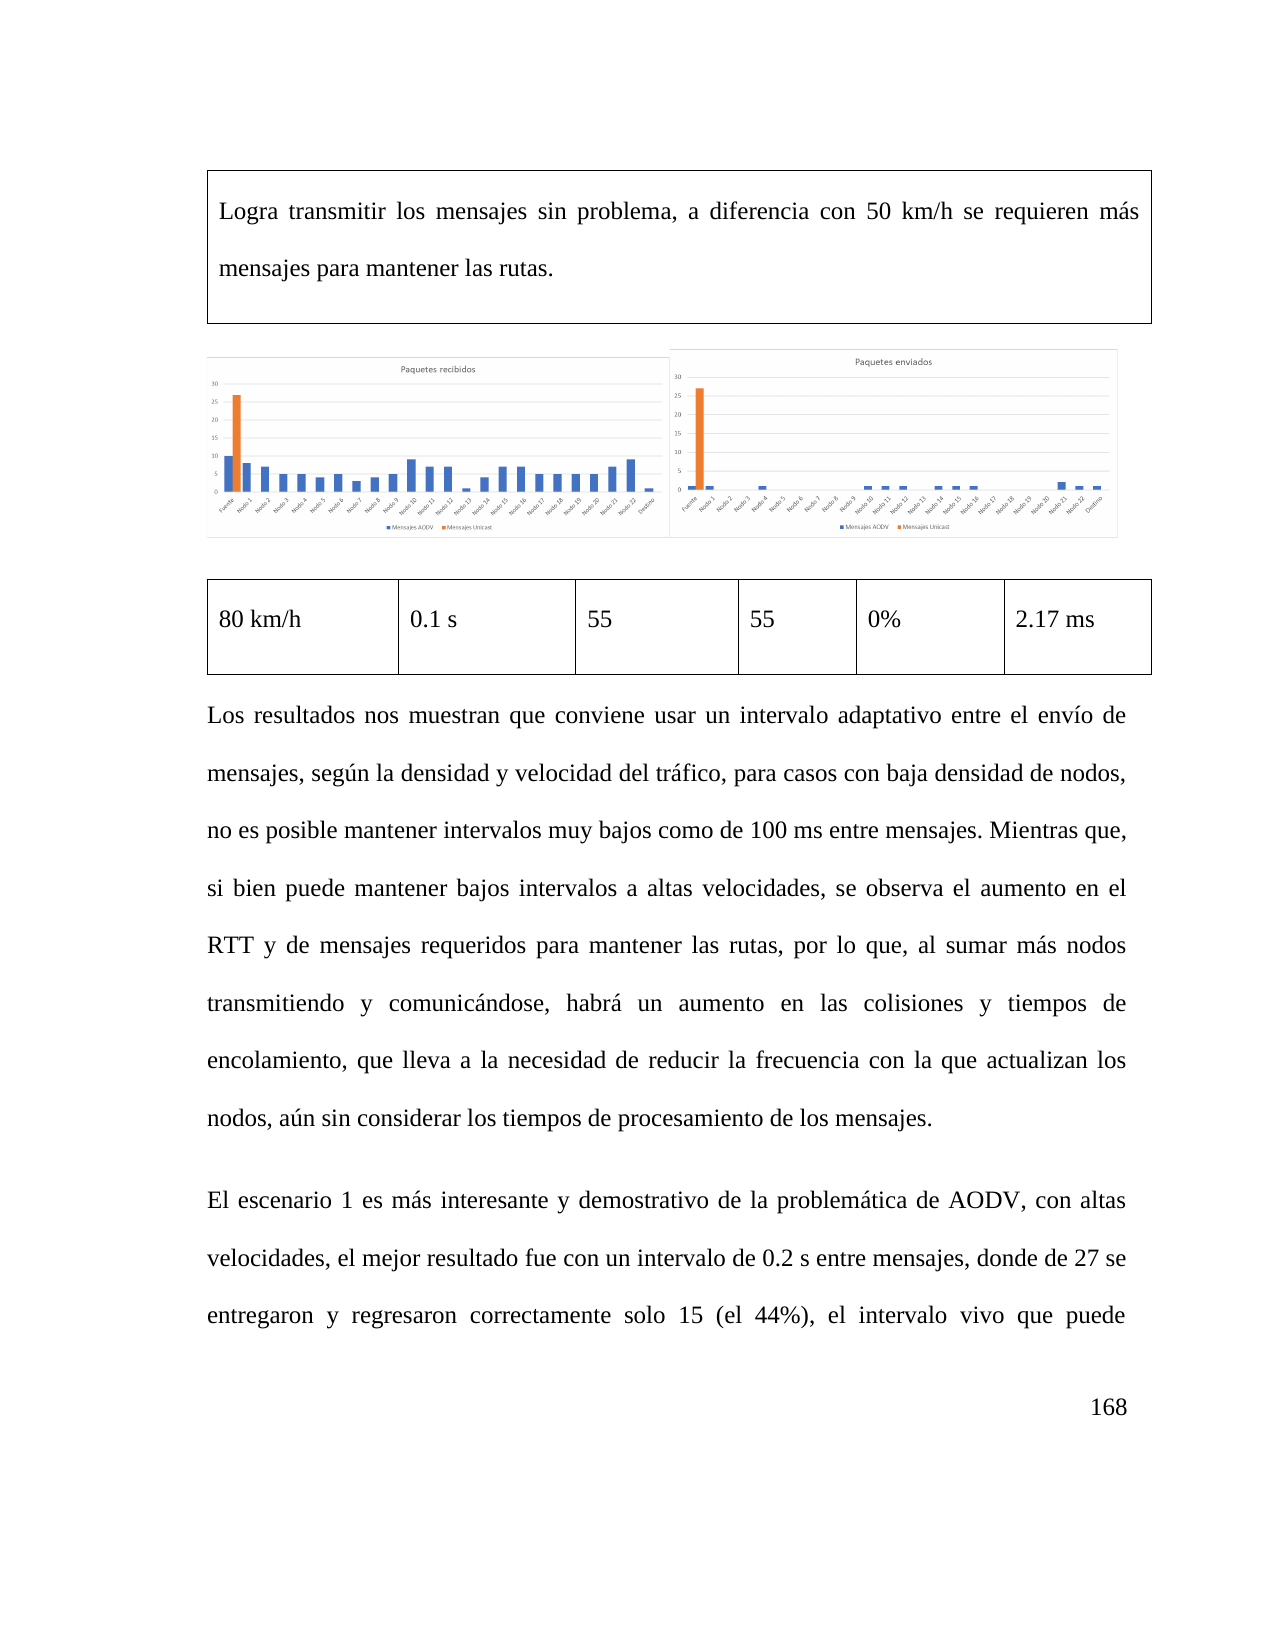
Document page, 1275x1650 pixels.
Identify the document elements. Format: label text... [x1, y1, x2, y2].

text Los resultados nos muestran que conviene usar un intervalo adaptativo entre el envío de mensajes, según la densidad y velocidad del tráfico, para casos con baja densidad de nodos, no es posible mantener intervalos muy bajos como de 100 ms entre mensajes. Mientras que, si bien puede mantener bajos intervalos a altas velocidades, se observa el aumento en el RTT y de mensajes requeridos para mantener las rutas, por lo que, al sumar más nodos transmitiendo y comunicándose, habrá un aumento en las colisiones y tiempos de encolamiento, que lleva a la necesidad de reducir la frecuencia con la que actualizan los nodos, aún sin considerar los tiempos de procesamiento de los mensajes. [207, 700, 1127, 1132]
table_header 80 km/h [208, 580, 398, 674]
picture [206, 349, 1118, 538]
table_cell Logra transmitir los mensajes sin problema, a diferencia con 50 km/h se requieren más mensajes para mantener las rutas. [208, 171, 1151, 323]
table_header 0% [857, 580, 1004, 674]
table_header 0.1 s [399, 580, 575, 674]
table_header 55 [739, 580, 856, 674]
table_header 2.17 ms [1005, 580, 1151, 674]
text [207, 1185, 1127, 1329]
table_header 55 [576, 580, 738, 674]
